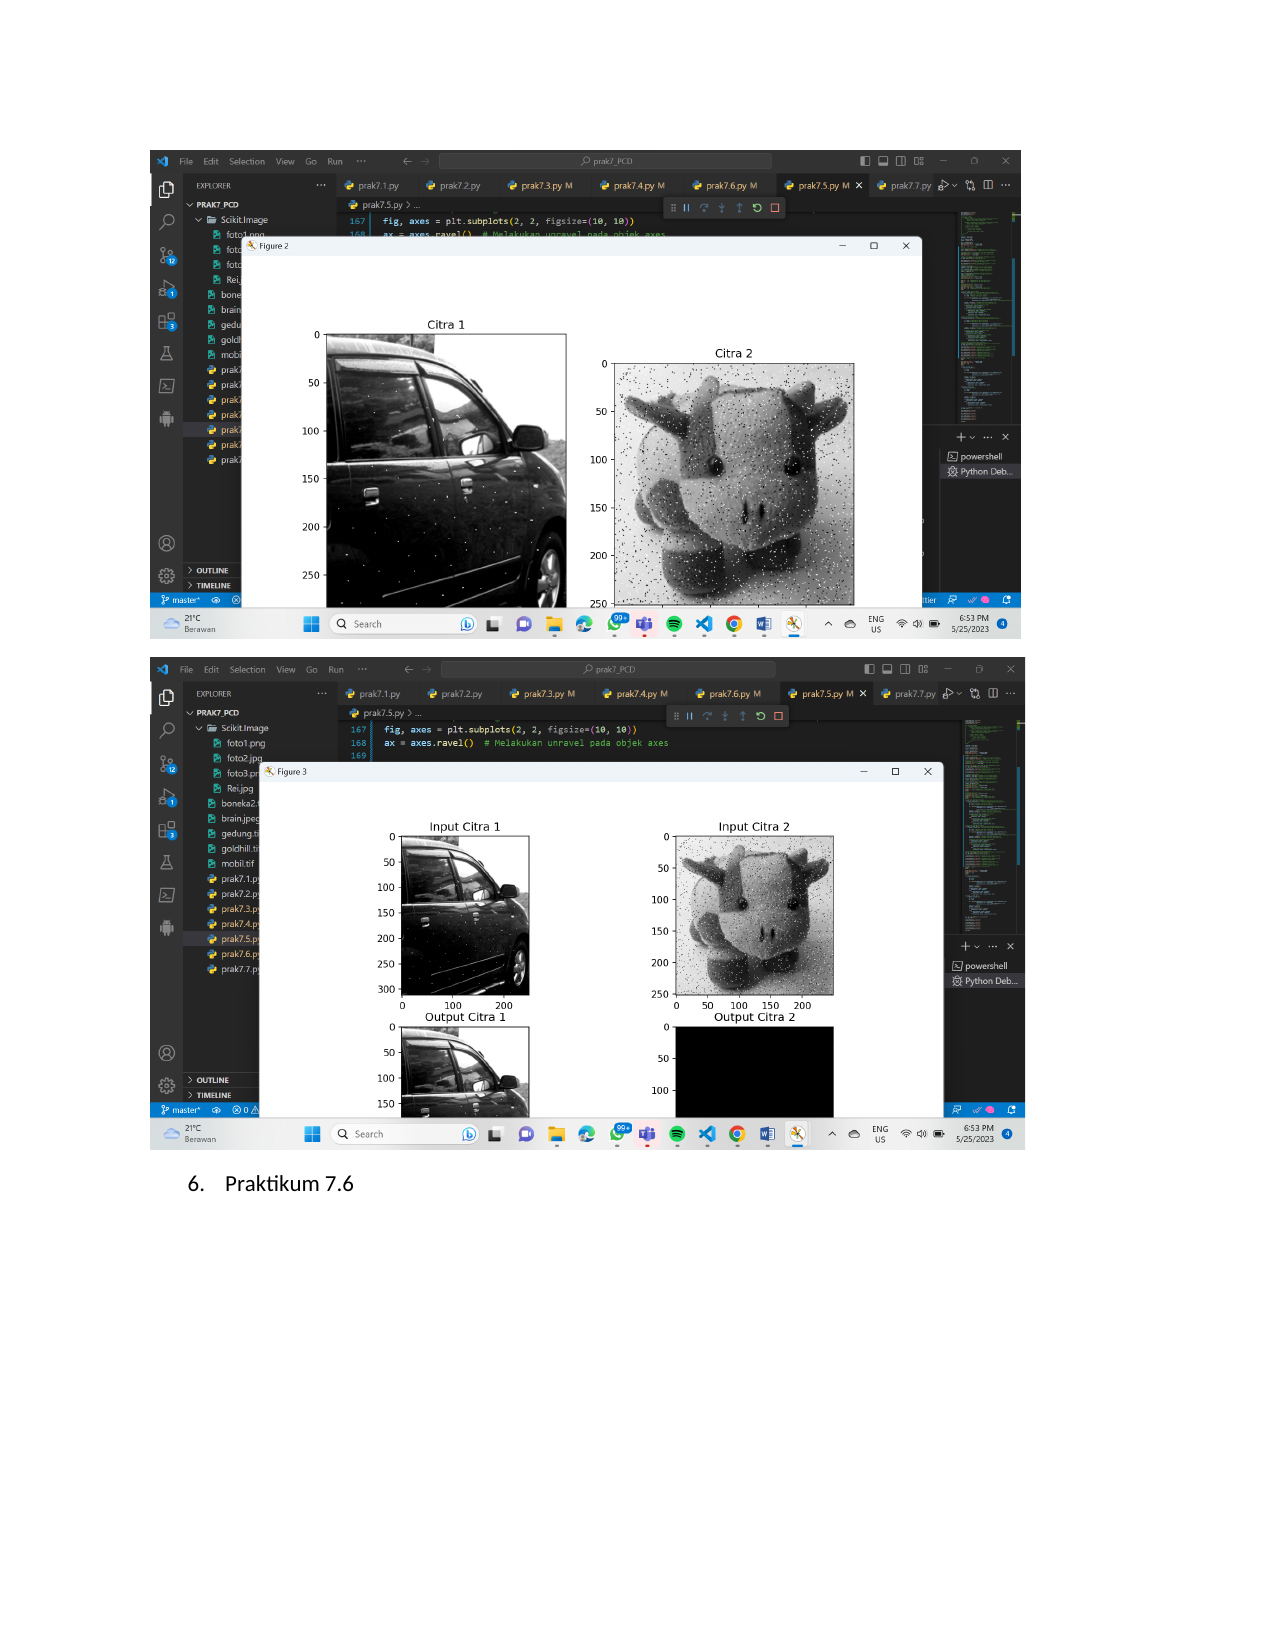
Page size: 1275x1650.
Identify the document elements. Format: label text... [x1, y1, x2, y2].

picture [150, 657, 1025, 1150]
picture [150, 150, 1021, 639]
list Praktikum 7.6 [187, 1169, 1125, 1197]
